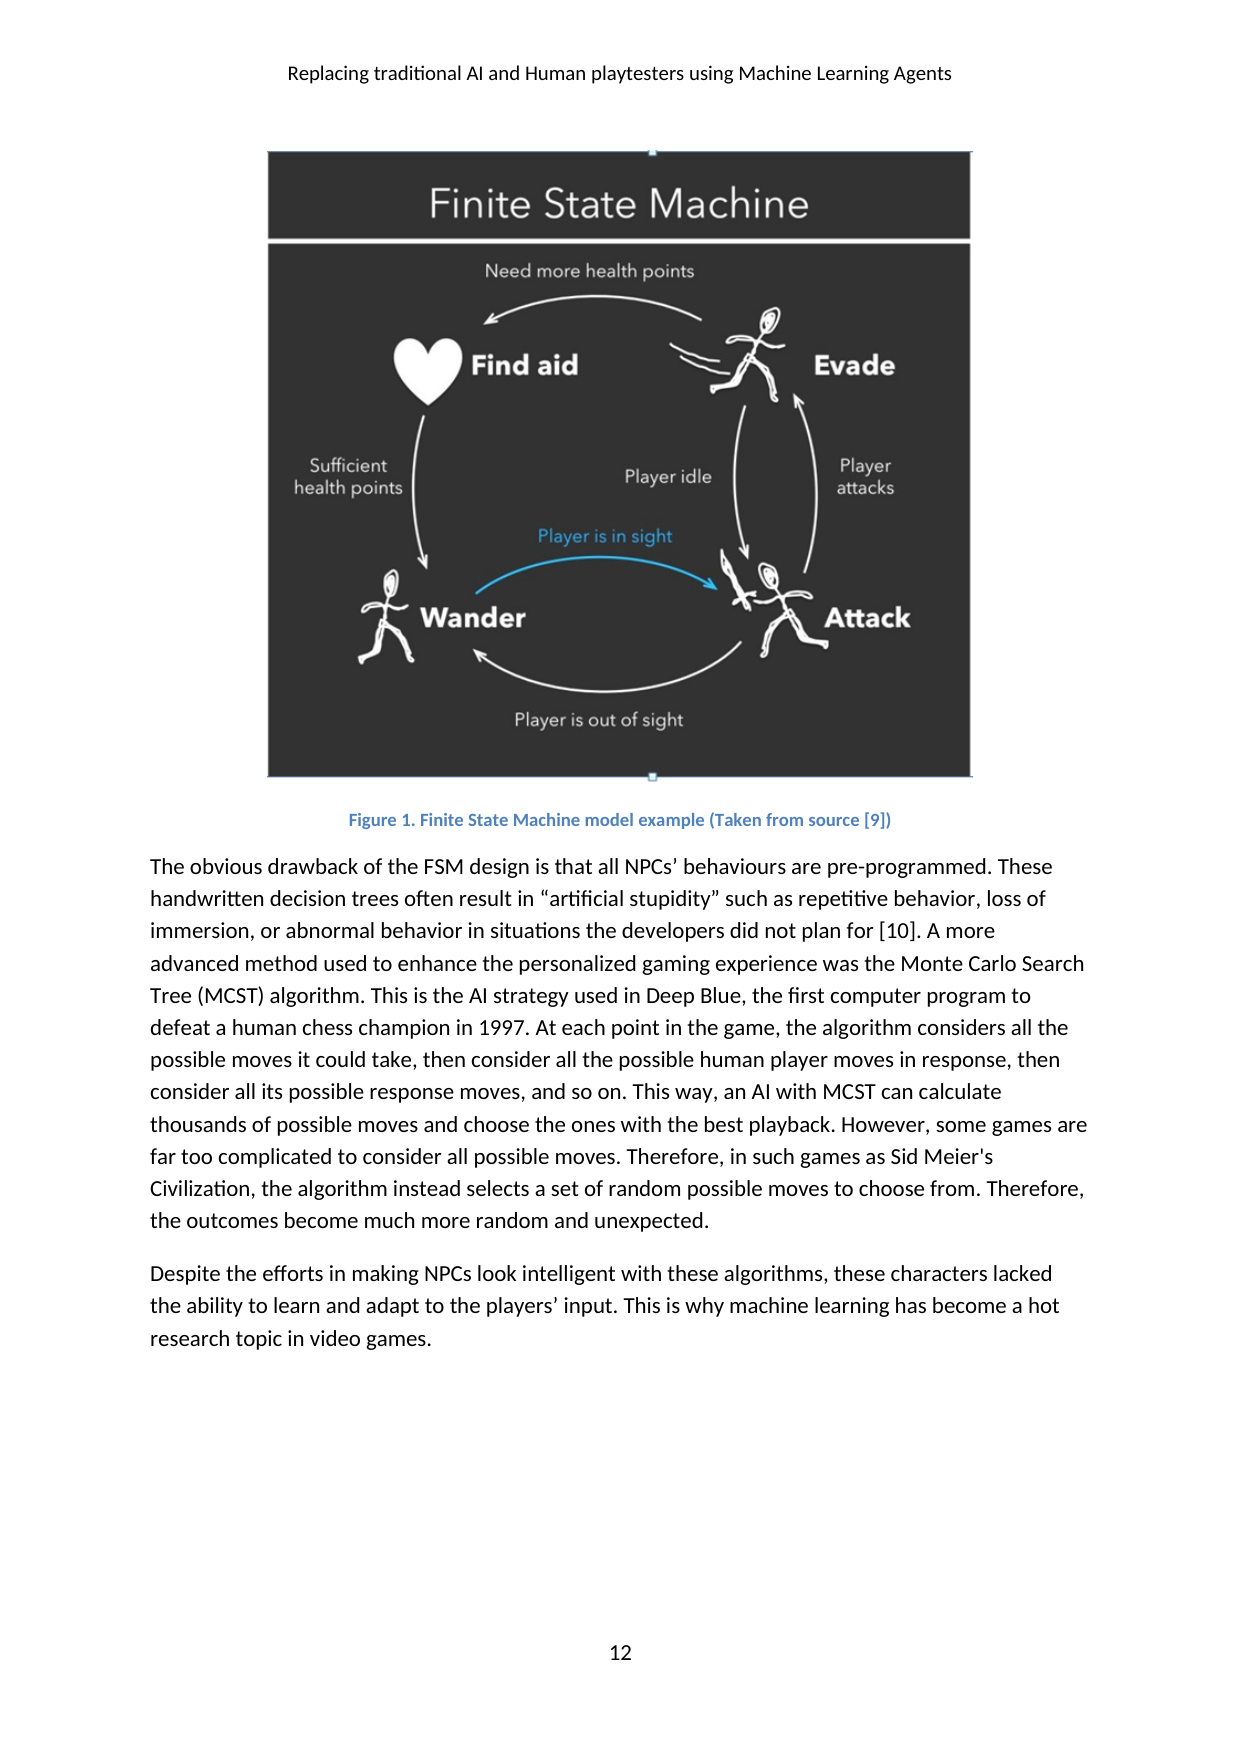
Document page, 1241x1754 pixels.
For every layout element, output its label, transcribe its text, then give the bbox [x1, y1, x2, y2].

text The obvious drawback of the FSM design is that all NPCs’ behaviours are pre-programmed. These handwritten decision trees often result in “artificial stupidity” such as repetitive behavior, loss of immersion, or abnormal behavior in situations the developers did not plan for [10]. A more advanced method used to enhance the personalized gaming experience was the Monte Carlo Search Tree (MCST) algorithm. This is the AI strategy used in Deep Blue, the first computer program to defeat a human chess champion in 1997. At each point in the game, the algorithm considers all the possible moves it could take, then consider all the possible human player moves in response, then consider all its possible response moves, and so on. This way, an AI with MCST can calculate thousands of possible moves and choose the ones with the best playback. However, some games are far too complicated to consider all possible moves. Therefore, in such games as Sid Meier's Civilization, the algorithm instead selects a set of random possible moves to choose from. Therefore, the outcomes become much more random and unexpected. [150, 852, 1090, 1234]
text Figure 1. Finite State Machine model example (Taken from source [9]) [150, 808, 1090, 831]
picture [267, 150, 974, 784]
text Despite the efforts in making NPCs look intelligent with these algorithms, these characters lacked the ability to learn and adapt to the players’ input. This is why machine learning has become a hot research topic in video games. [150, 1259, 1090, 1352]
